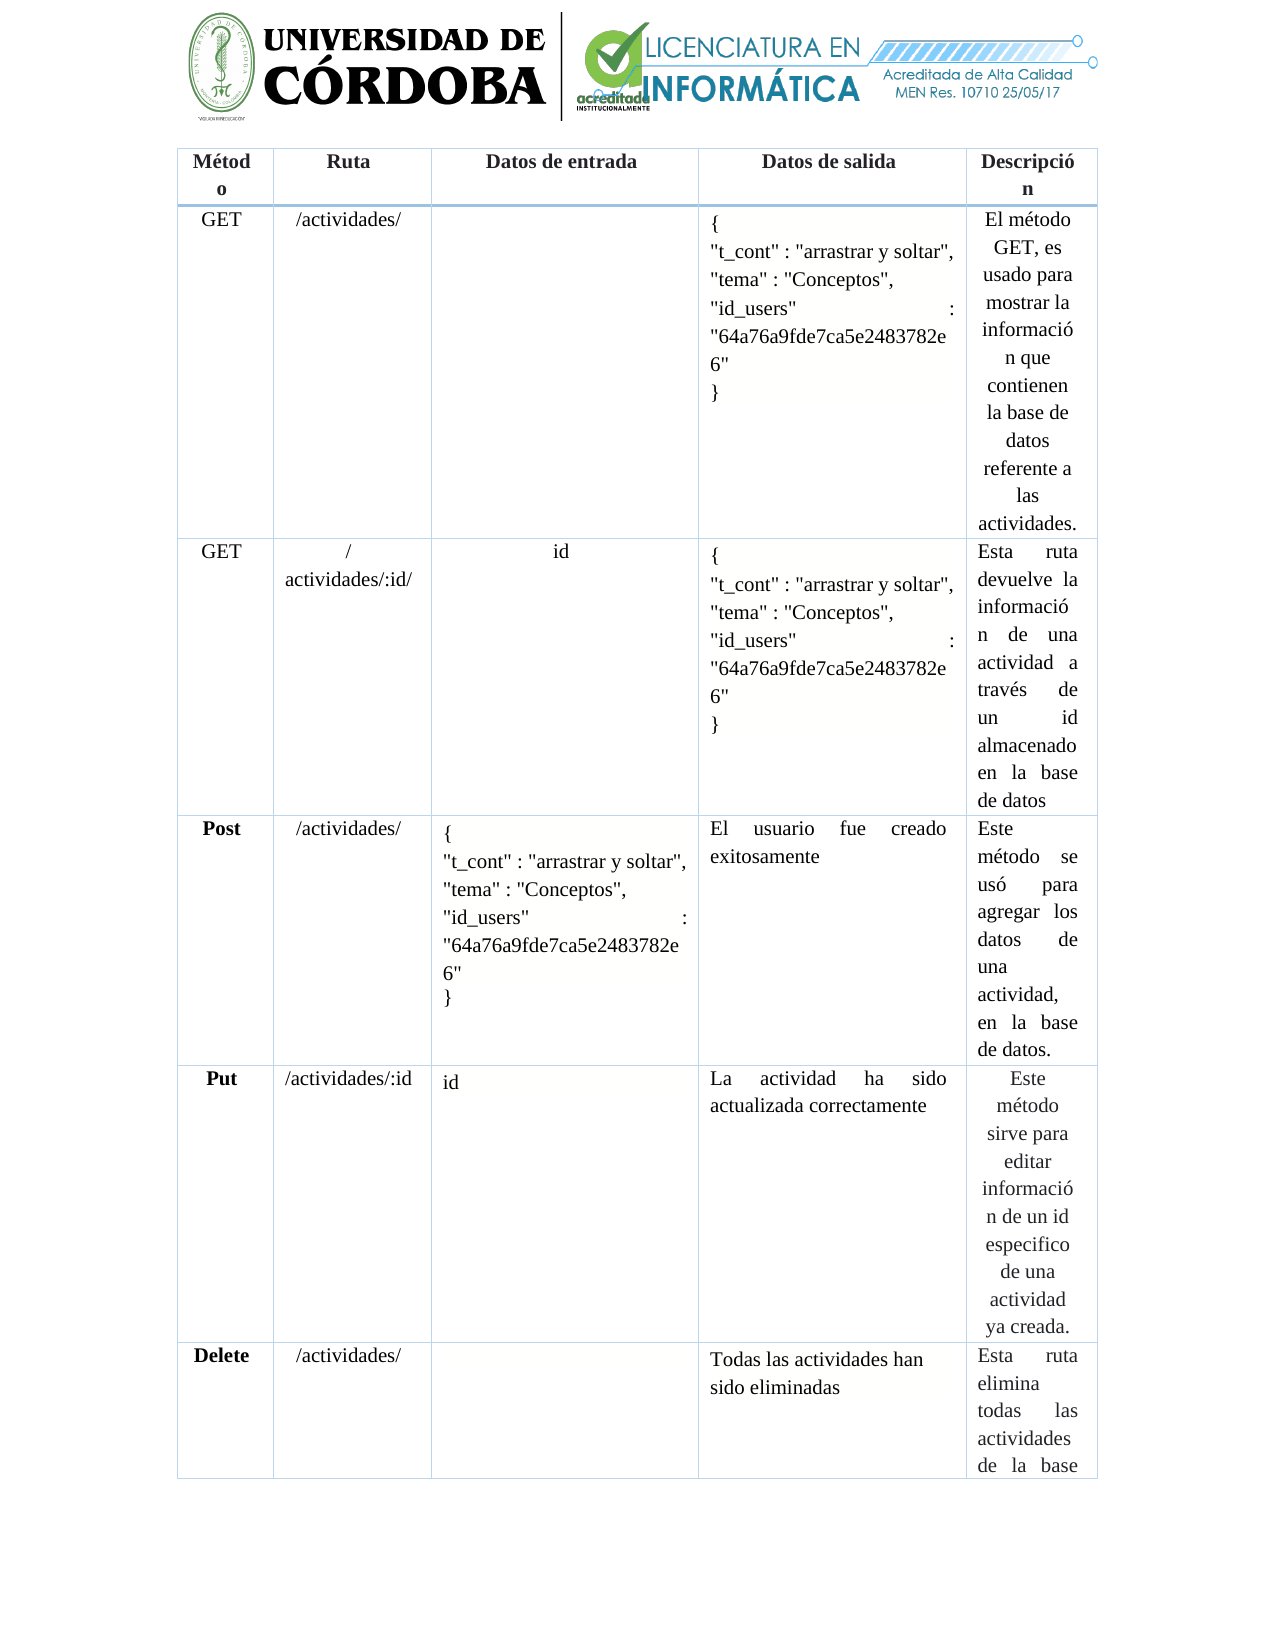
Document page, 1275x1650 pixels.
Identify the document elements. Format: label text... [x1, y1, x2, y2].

table_cell /actividades/ [274, 207, 431, 538]
picture [188, 12, 1098, 130]
table_cell Este método se usó para agregar los datos de una actividad, en la base de datos. [967, 816, 1097, 1065]
table_cell Post [178, 816, 273, 1065]
table_cell { "t_cont" : "arrastrar y soltar", "tema" : "Conceptos", "id_users" : "64a76a9fde7ca5e2483782e6" } [699, 539, 966, 815]
table_cell [432, 207, 698, 538]
table_header Descripción [967, 149, 1097, 204]
table_cell /actividades/ [274, 816, 431, 1065]
table_cell /actividades/ [274, 1343, 431, 1477]
table_cell Este método sirve para editar información de un id especifico de una actividad ya creada. [967, 1066, 1097, 1342]
table_cell GET [178, 207, 273, 538]
table_cell Esta ruta devuelve la información de una actividad a través de un id almacenado en la base de datos [967, 539, 1097, 815]
table_cell Put [178, 1066, 273, 1342]
table_cell { "t_cont" : "arrastrar y soltar", "tema" : "Conceptos", "id_users" : "64a76a9fde7ca5e2483782e6" } [699, 207, 966, 538]
table_header Datos de salida [699, 149, 966, 204]
table_cell [432, 1343, 698, 1477]
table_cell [699, 1343, 966, 1477]
table_header Método [178, 149, 273, 204]
table_cell /actividades/:id/ [274, 539, 431, 815]
table_header Datos de entrada [432, 149, 698, 204]
table_cell { "t_cont" : "arrastrar y soltar", "tema" : "Conceptos", "id_users" : "64a76a9fde7ca5e2483782e6" } [432, 816, 698, 1065]
table_cell id [432, 539, 698, 815]
table_cell /actividades/:id [274, 1066, 431, 1342]
table_cell GET [178, 539, 273, 815]
table_cell El método GET, es usado para mostrar la información que contienen la base de datos referente a las actividades. [967, 207, 1097, 538]
table_header Ruta [274, 149, 431, 204]
table_cell Delete [178, 1343, 273, 1477]
table_cell La actividad ha sido actualizada correctamente [699, 1066, 966, 1342]
table_cell El usuario fue creado exitosamente [699, 816, 966, 1065]
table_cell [967, 1343, 1097, 1477]
table_cell id [432, 1066, 698, 1342]
